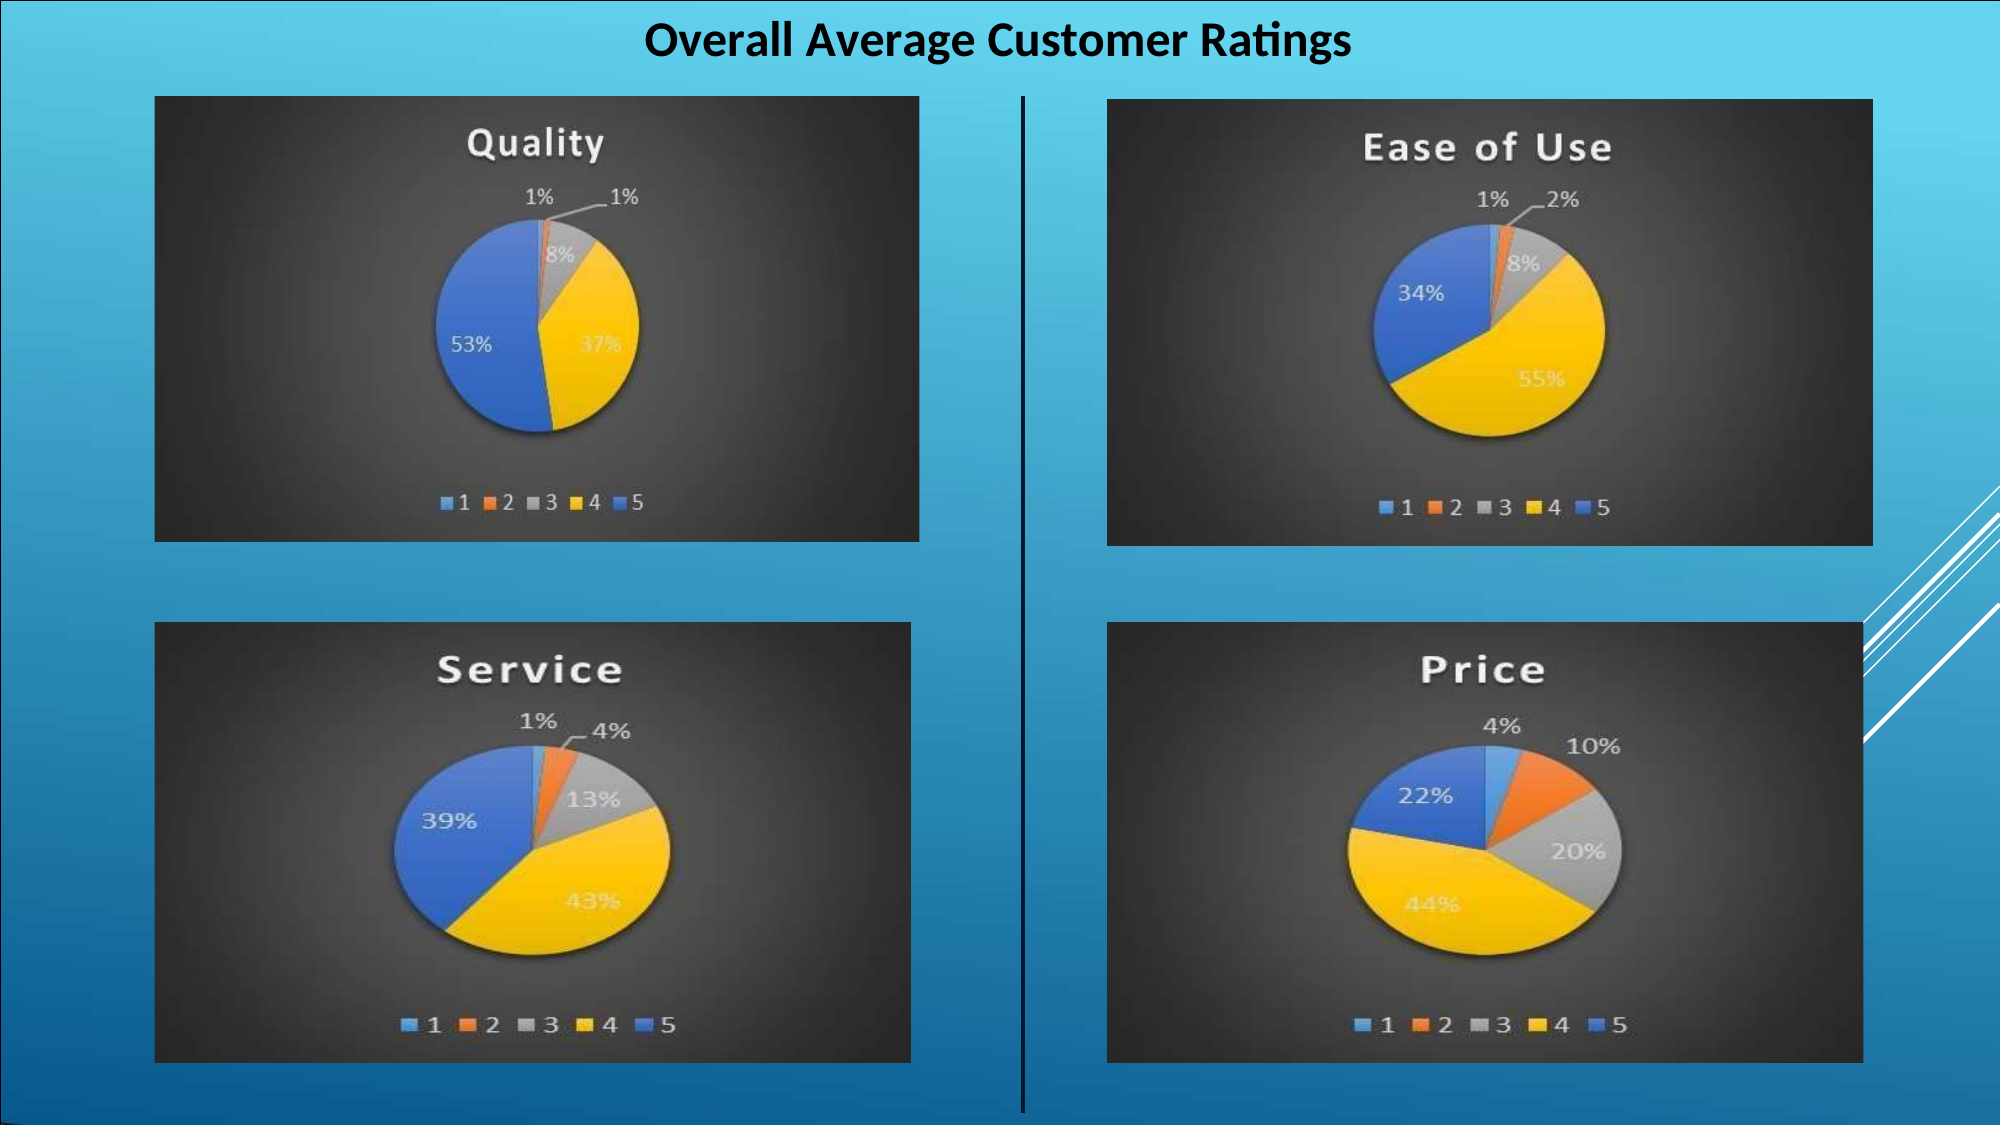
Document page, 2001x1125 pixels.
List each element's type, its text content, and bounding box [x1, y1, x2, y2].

subtitle Overall Average Customer Ratings [303, 8, 1693, 68]
picture [1, 1, 2000, 1125]
